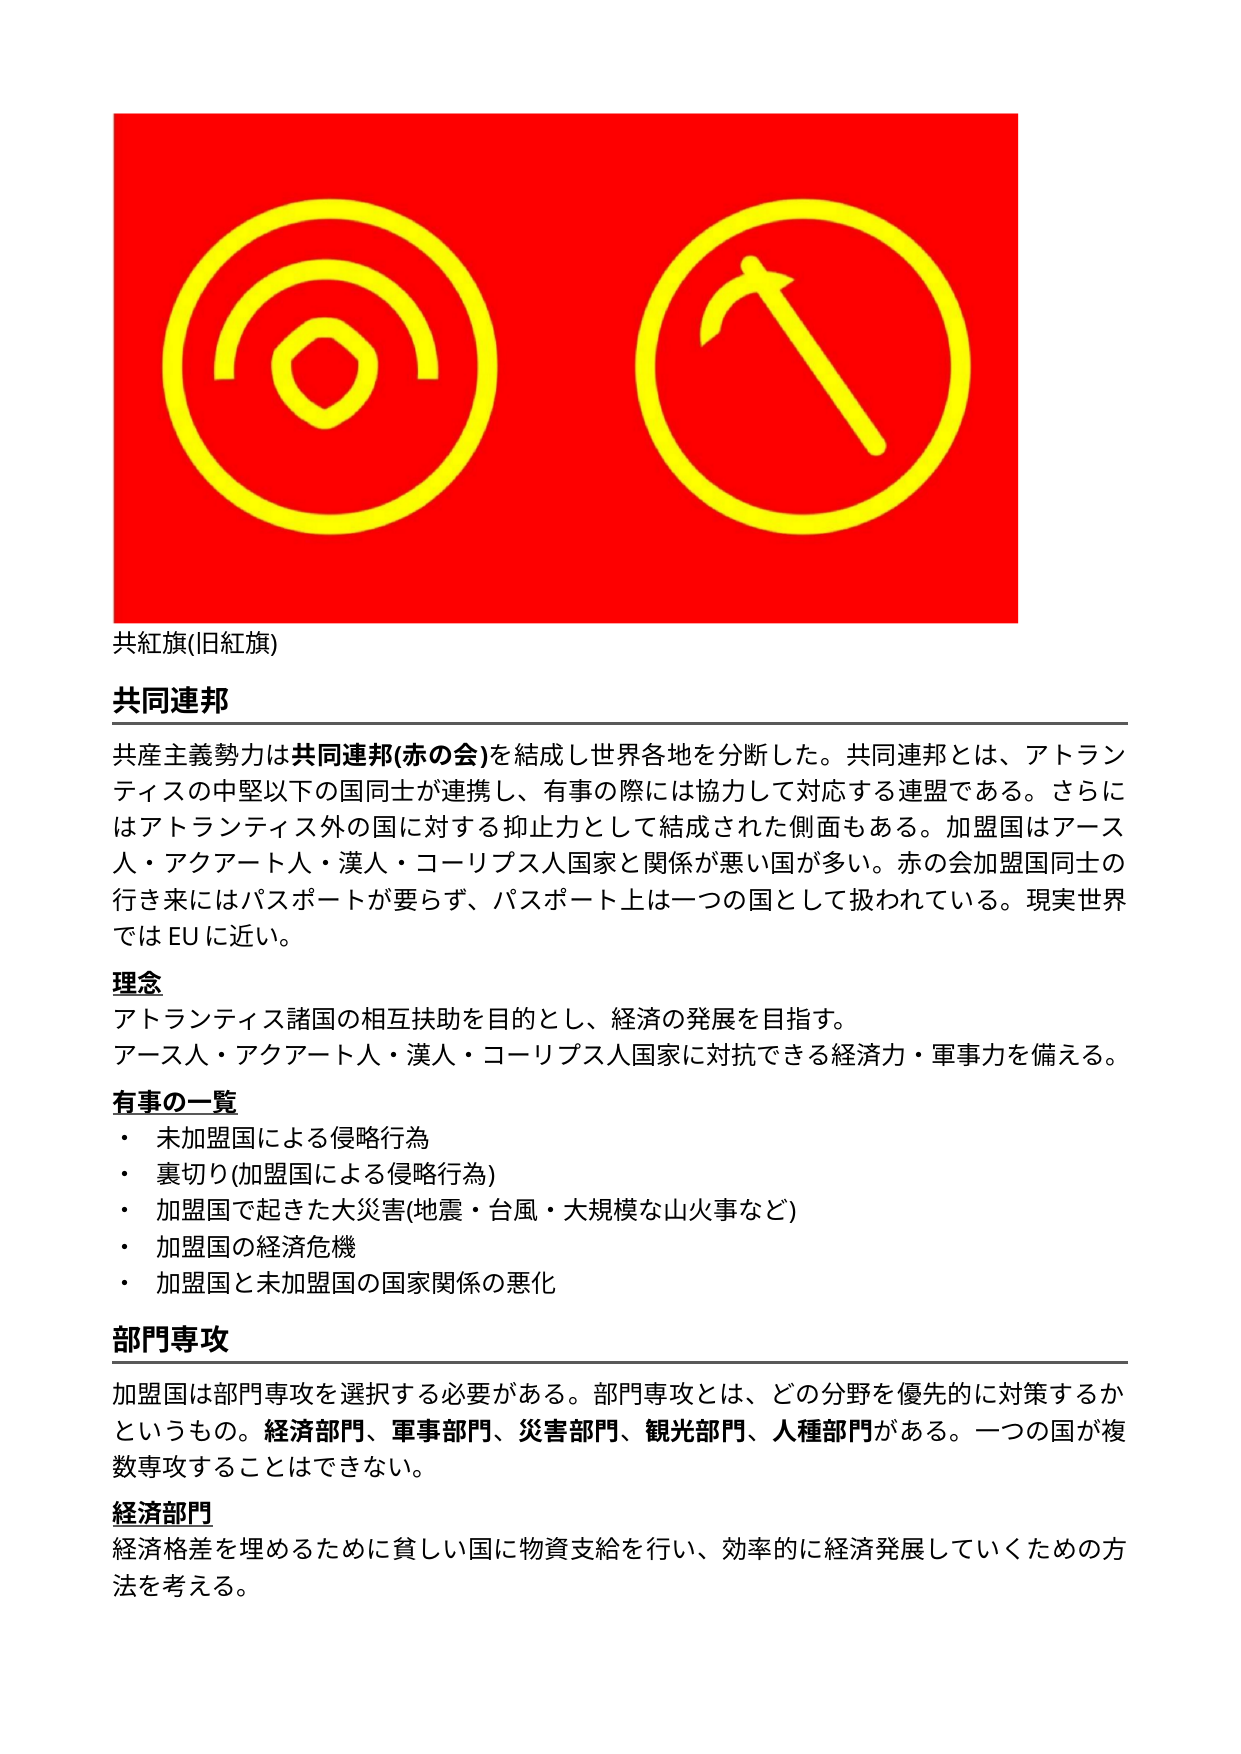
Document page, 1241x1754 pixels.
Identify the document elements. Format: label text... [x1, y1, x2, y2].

list 加盟国と未加盟国の国家関係の悪化 [112, 1263, 1128, 1299]
text 経済格差を埋めるために貧しい国に物資支給を行い、効率的に経済発展していくための方法を考える。 [112, 1530, 1128, 1602]
list 未加盟国による侵略行為 [112, 1118, 1128, 1154]
picture [112, 112, 1019, 624]
text アース人・アクアート人・漢人・コーリプス人国家に対抗できる経済力・軍事力を備える。 [112, 1036, 1128, 1072]
list 裏切り(加盟国による侵略行為) [112, 1154, 1128, 1191]
subtitle 理念 [112, 963, 1128, 999]
subtitle 部門専攻 [112, 1317, 1128, 1361]
text 加盟国は部門専攻を選択する必要がある。部門専攻とは、どの分野を優先的に対策するかというもの。経済部門、軍事部門、災害部門、観光部門、人種部門がある。一つの国が複数専攻することはできない。 [112, 1375, 1128, 1483]
text アトランティス諸国の相互扶助を目的とし、経済の発展を目指す。 [112, 999, 1128, 1036]
subtitle 有事の一覧 [112, 1082, 1128, 1118]
list 加盟国で起きた大災害(地震・台風・大規模な山火事など) [112, 1191, 1128, 1227]
subtitle 経済部門 [112, 1494, 1128, 1530]
text 共紅旗(旧紅旗) [112, 624, 1128, 660]
list 加盟国の経済危機 [112, 1227, 1128, 1263]
text 共産主義勢力は共同連邦(赤の会)を結成し世界各地を分断した。共同連邦とは、アトランティスの中堅以下の国同士が連携し、有事の際には協力して対応する連盟である。さらにはアトランティス外の国に対する抑止力として結成された側面もある。加盟国はアース人・アクアート人・漢人・コーリプス人国家と関係が悪い国が多い。赤の会加盟国同士の行き来にはパスポートが要らず、パスポート上は一つの国として扱われている。現実世界ではEUに近い。 [112, 735, 1128, 953]
subtitle 共同連邦 [112, 677, 1128, 722]
